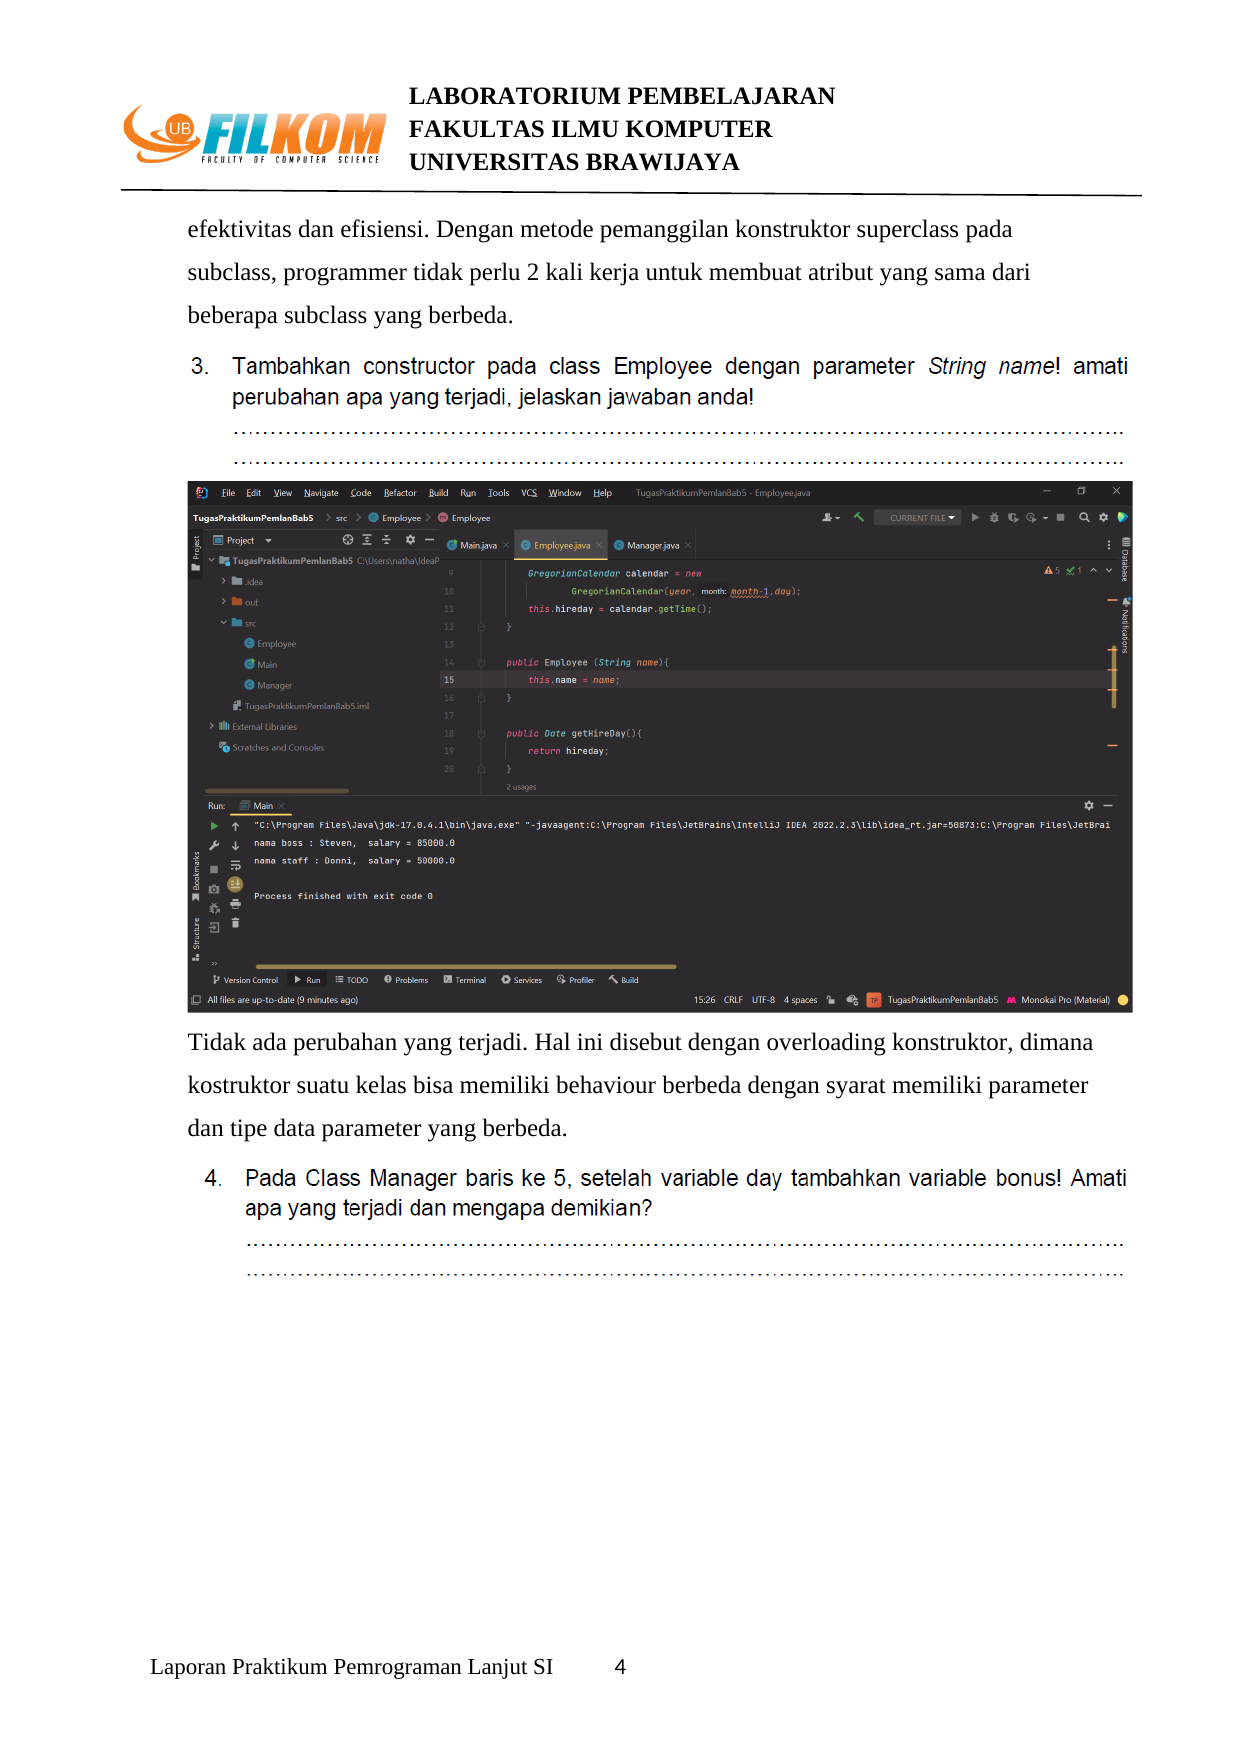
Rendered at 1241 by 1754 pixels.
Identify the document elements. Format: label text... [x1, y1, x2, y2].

picture [123, 104, 387, 163]
picture [187, 481, 1133, 1013]
picture [187, 1156, 1133, 1276]
text Tidak ada perubahan yang terjadi. Hal ini disebut dengan overloading konstruktor, dimana kostruktor suatu kelas bisa memiliki behaviour berbeda dengan syarat memiliki parameter dan tipe data parameter yang berbeda. [187, 1027, 1095, 1142]
picture [187, 343, 1133, 467]
